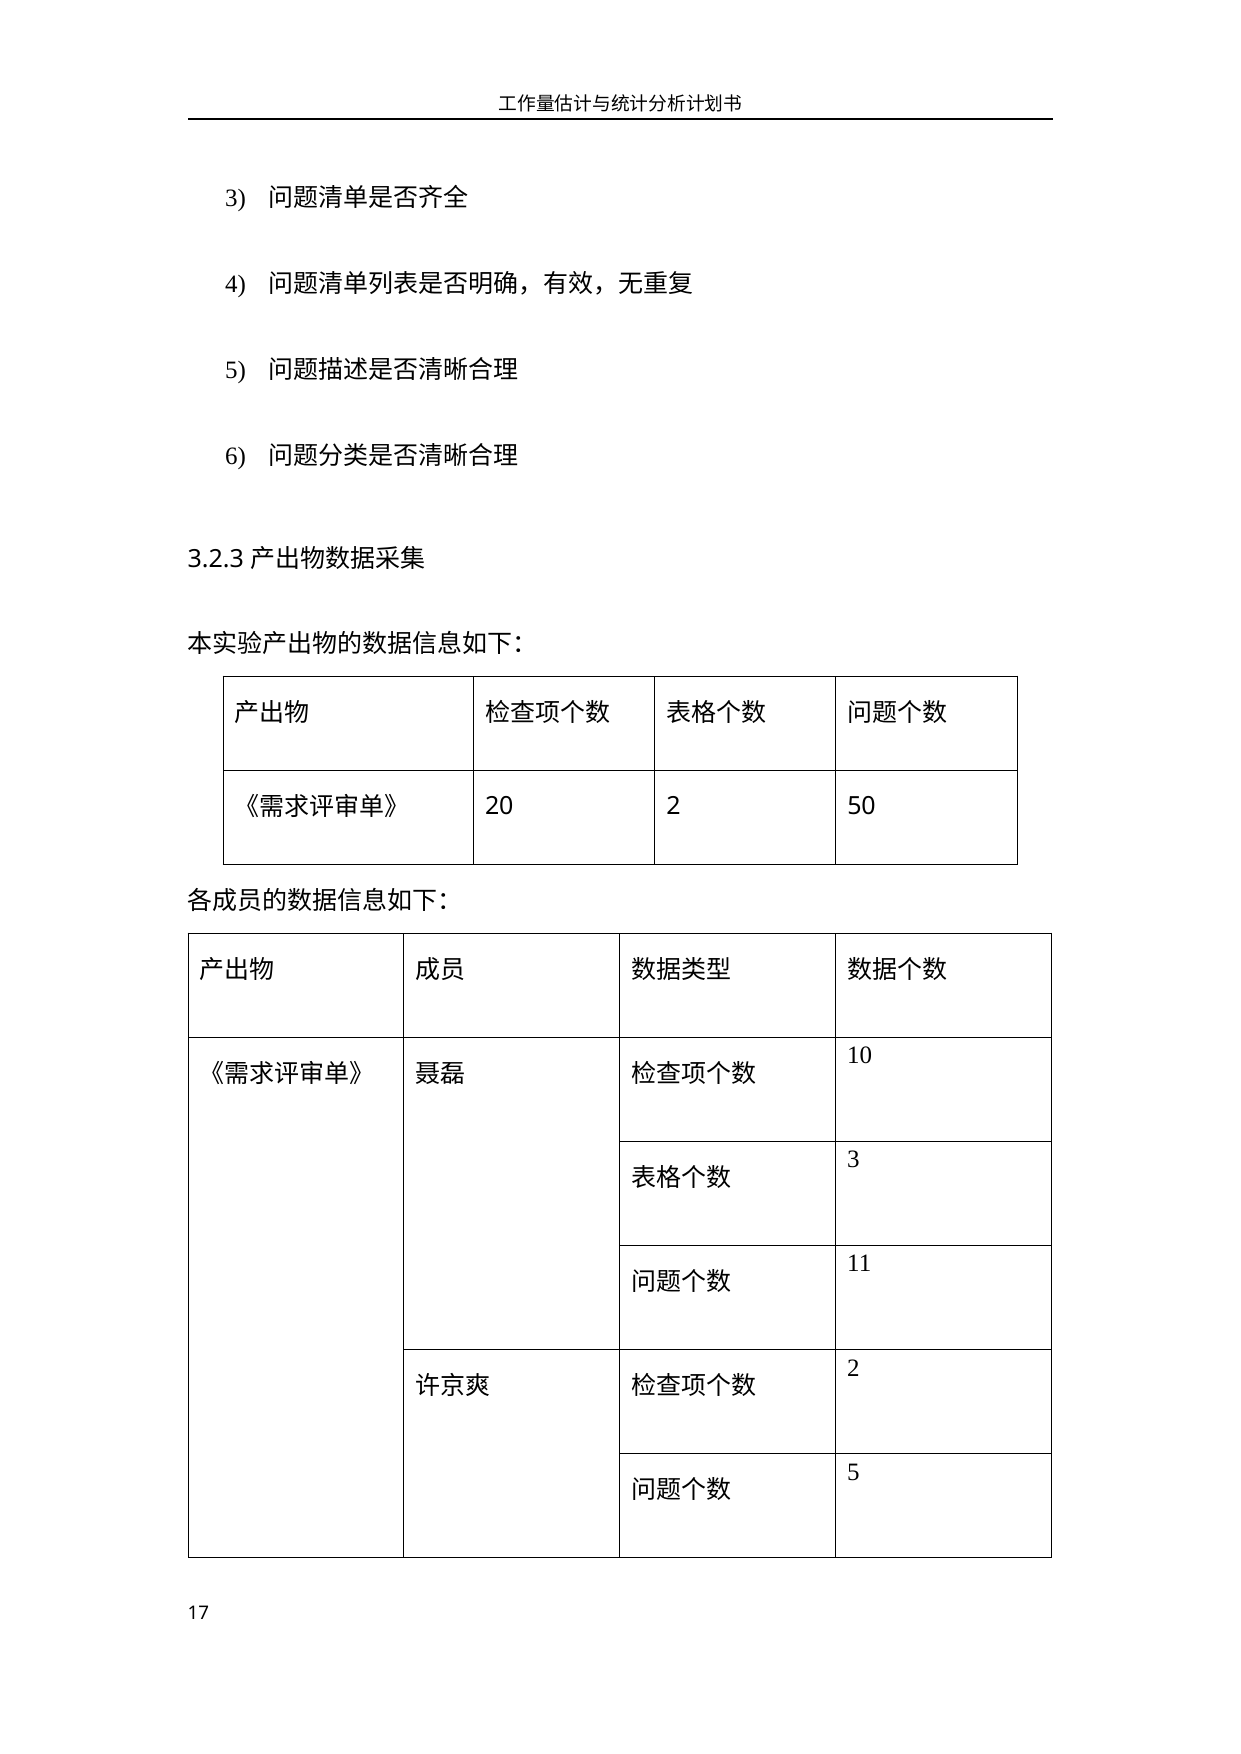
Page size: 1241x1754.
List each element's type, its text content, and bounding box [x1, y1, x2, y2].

text 各成员的数据信息如下： [187, 865, 1053, 933]
table_cell 《需求评审单》 [224, 771, 473, 864]
table_cell 10 [836, 1038, 1051, 1141]
list 问题描述是否清晰合理 [225, 334, 1053, 402]
list 问题清单是否齐全 [225, 162, 1053, 229]
table_cell 《需求评审单》 [189, 1038, 403, 1557]
table_cell 2 [836, 1350, 1051, 1453]
list 问题清单列表是否明确，有效，无重复 [225, 248, 1053, 316]
table_header 数据类型 [620, 934, 835, 1037]
table_header 检查项个数 [474, 677, 654, 770]
table_cell 20 [474, 771, 654, 864]
table_header 成员 [404, 934, 619, 1037]
table_cell 2 [655, 771, 835, 864]
table_header 产出物 [189, 934, 403, 1037]
table_cell 3 [836, 1142, 1051, 1245]
table_cell 5 [836, 1454, 1051, 1557]
table_cell 聂磊 [404, 1038, 619, 1349]
text 本实验产出物的数据信息如下： [187, 608, 1053, 676]
table_header 表格个数 [655, 677, 835, 770]
table_header 数据个数 [836, 934, 1051, 1037]
table_cell 问题个数 [620, 1454, 835, 1557]
table_cell 11 [836, 1246, 1051, 1349]
table_cell 许京爽 [404, 1350, 619, 1557]
table_cell 表格个数 [620, 1142, 835, 1245]
table_cell 检查项个数 [620, 1038, 835, 1141]
list 问题分类是否清晰合理 [225, 420, 1053, 488]
subtitle 3.2.3 产出物数据采集 [187, 523, 1053, 591]
table_header 产出物 [224, 677, 473, 770]
table_cell 50 [836, 771, 1017, 864]
table_header 问题个数 [836, 677, 1017, 770]
table_cell 问题个数 [620, 1246, 835, 1349]
table_cell 检查项个数 [620, 1350, 835, 1453]
